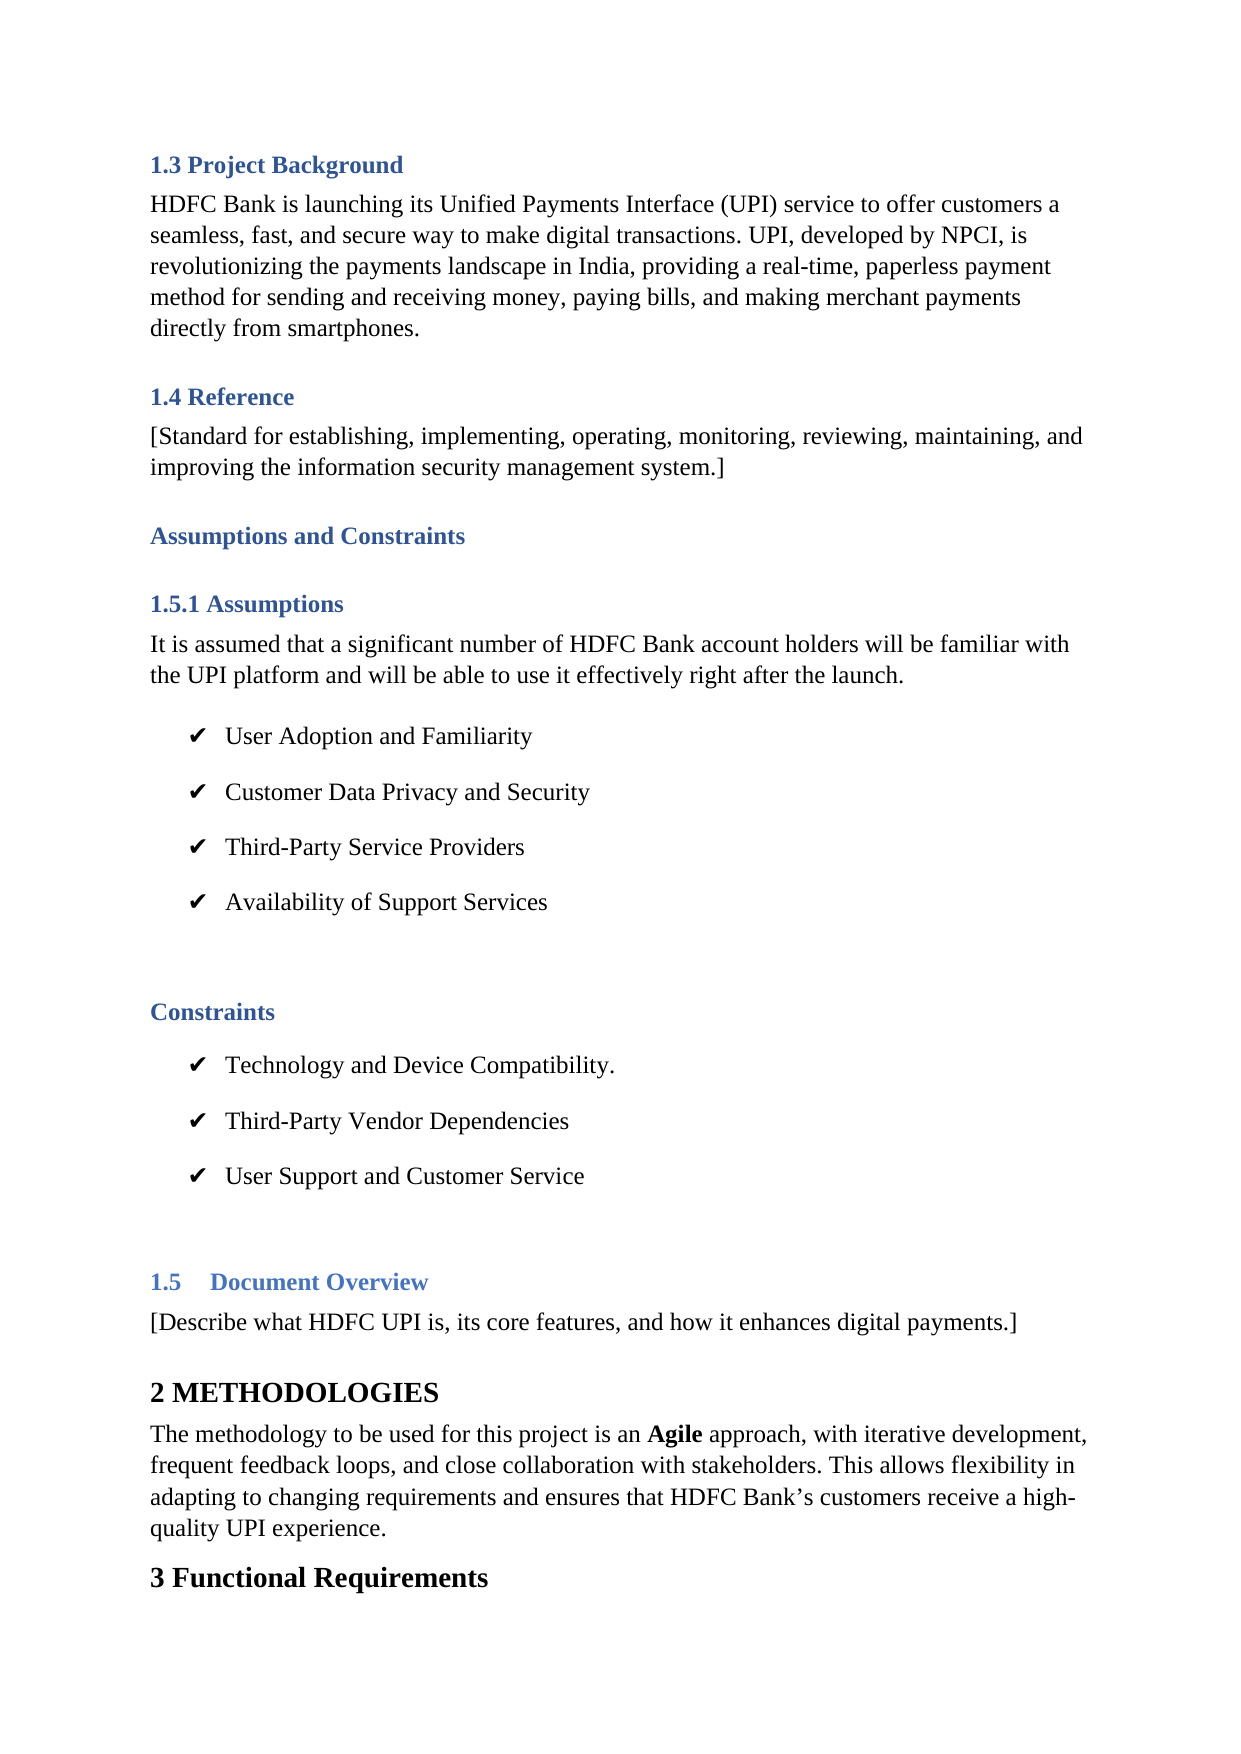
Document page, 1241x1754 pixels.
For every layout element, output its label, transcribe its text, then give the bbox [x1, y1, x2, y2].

subtitle 2 METHODOLOGIES [150, 1375, 1090, 1409]
text It is assumed that a significant number of HDFC Bank account holders will be familiar with the UPI platform and will be able to use it effectively right after the launch. [150, 629, 1090, 689]
list Third-Party Vendor Dependencies [187, 1092, 1090, 1143]
list Third-Party Service Providers [187, 818, 1090, 869]
subtitle 1.5.1 Assumptions [150, 589, 1090, 618]
subtitle Document Overview [150, 1267, 1090, 1296]
subtitle Assumptions and Constraints [150, 521, 1090, 550]
subtitle 1.4 Reference [150, 382, 1090, 411]
text [Describe what HDFC UPI is, its core features, and how it enhances digital payments.] [150, 1307, 1090, 1335]
list User Adoption and Familiarity [187, 708, 1090, 759]
text [Standard for establishing, implementing, operating, monitoring, reviewing, maintaining, and improving the information security management system.] [150, 421, 1090, 481]
text 3 Functional Requirements [150, 1560, 1090, 1594]
text The methodology to be used for this project is an Agile approach, with iterative development, frequent feedback loops, and close collaboration with stakeholders. This allows flexibility in adapting to changing requirements and ensures that HDFC Bank’s customers receive a high-quality UPI experience. [150, 1419, 1090, 1541]
subtitle Constraints [150, 997, 1090, 1026]
list Technology and Device Compatibility. [187, 1037, 1090, 1088]
subtitle 1.3 Project Background [150, 150, 1090, 179]
list User Support and Customer Service [187, 1147, 1090, 1199]
text HDFC Bank is launching its Unified Payments Interface (UPI) service to offer customers a seamless, fast, and secure way to make digital transactions. UPI, developed by NPCI, is revolutionizing the payments landscape in India, providing a real-time, paperless payment method for sending and receiving money, paying bills, and making merchant payments directly from smartphones. [150, 189, 1090, 342]
list Availability of Support Services [187, 874, 1090, 925]
list Customer Data Privacy and Security [187, 763, 1090, 814]
